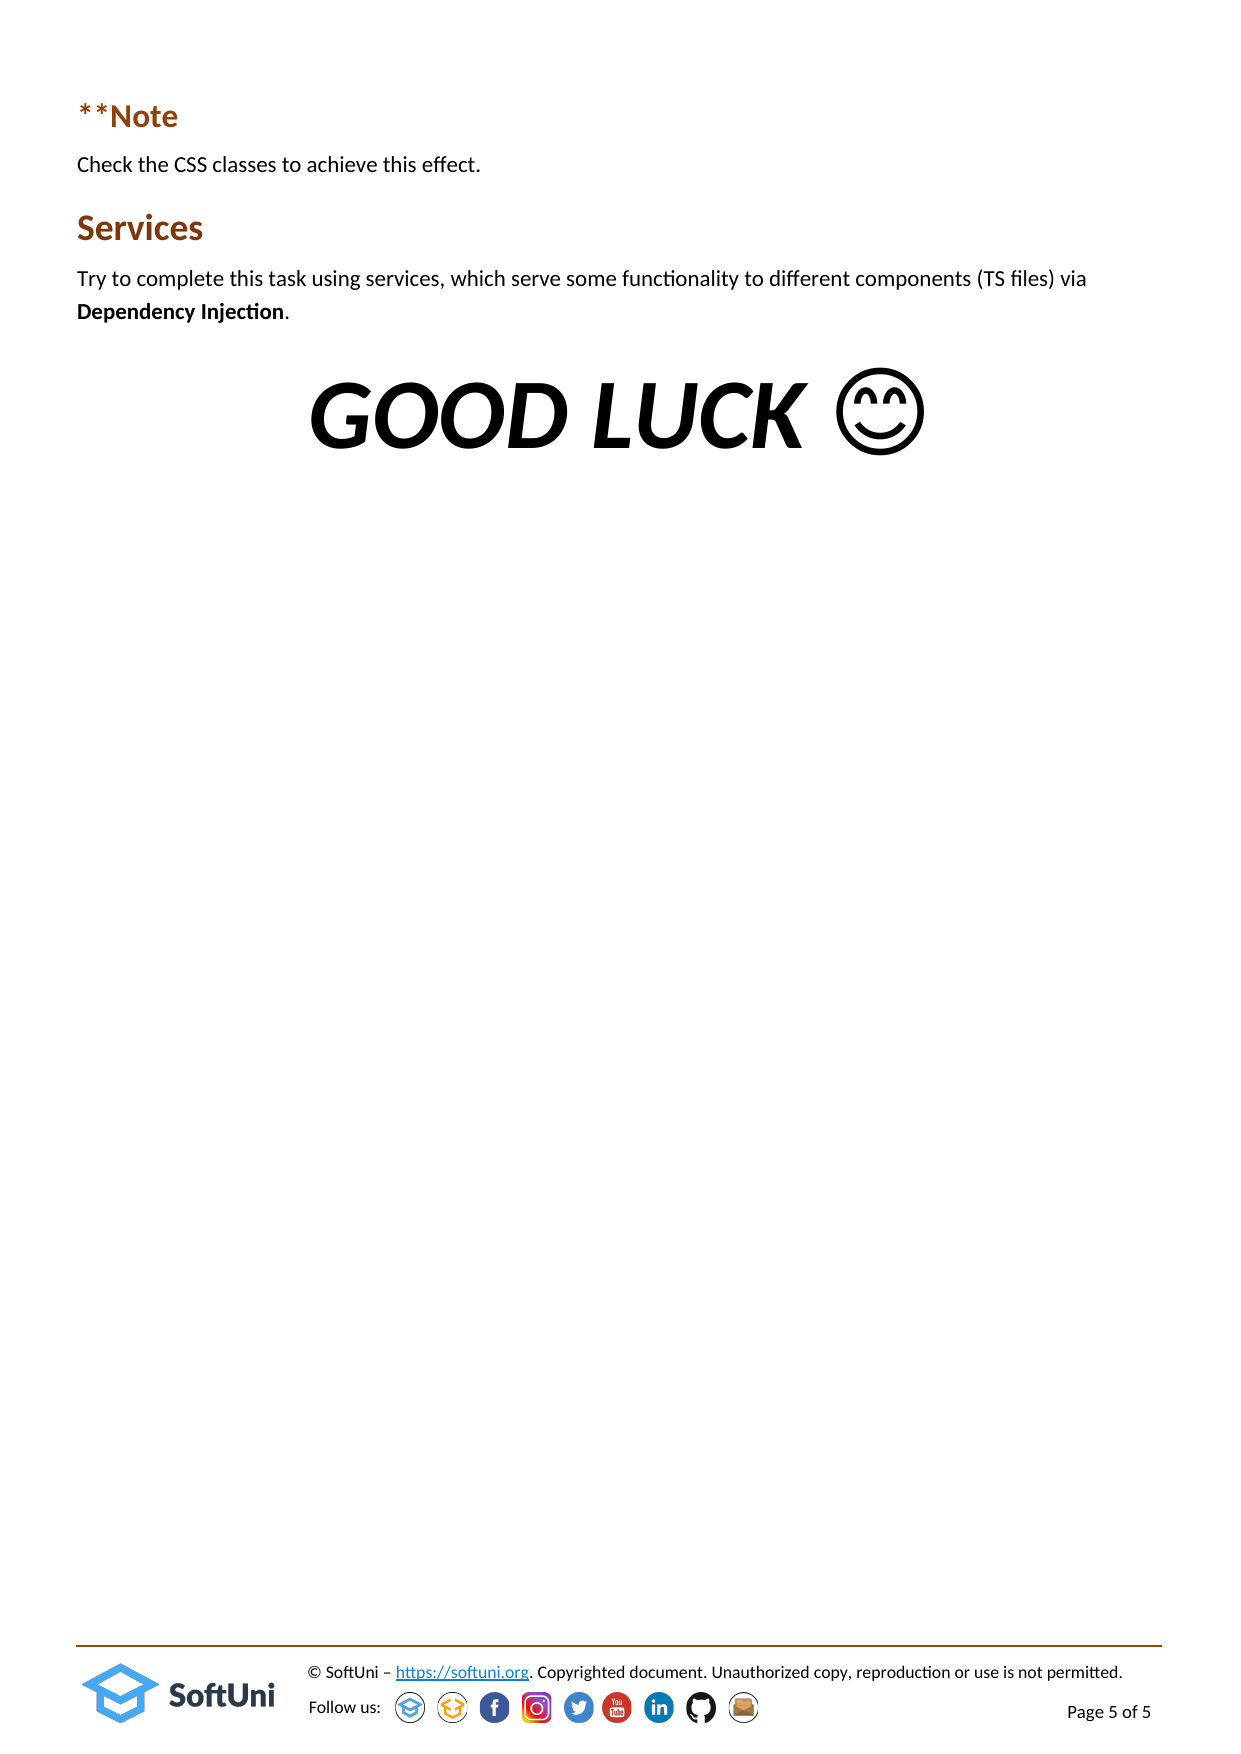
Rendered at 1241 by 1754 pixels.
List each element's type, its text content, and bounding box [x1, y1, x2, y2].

picture [658, 1705, 667, 1714]
picture [564, 1692, 594, 1723]
subtitle Services [77, 203, 1163, 249]
picture [665, 1692, 674, 1701]
subtitle **Note [77, 95, 1163, 136]
text Check the CSS classes to achieve this effect. [77, 151, 1163, 178]
picture [644, 1692, 653, 1701]
picture [644, 1714, 653, 1723]
text GOOD LUCK [77, 341, 1163, 478]
picture [437, 1692, 468, 1723]
text Try to complete this task using services, which serve some functionality to different components (TS files) via Dependency Injection. [77, 264, 1163, 325]
picture [522, 1692, 552, 1723]
picture [602, 1692, 632, 1723]
picture [479, 1692, 510, 1723]
picture [665, 1714, 674, 1723]
picture [728, 1692, 759, 1723]
picture [395, 1692, 425, 1723]
picture [75, 1658, 281, 1729]
picture [686, 1692, 716, 1723]
